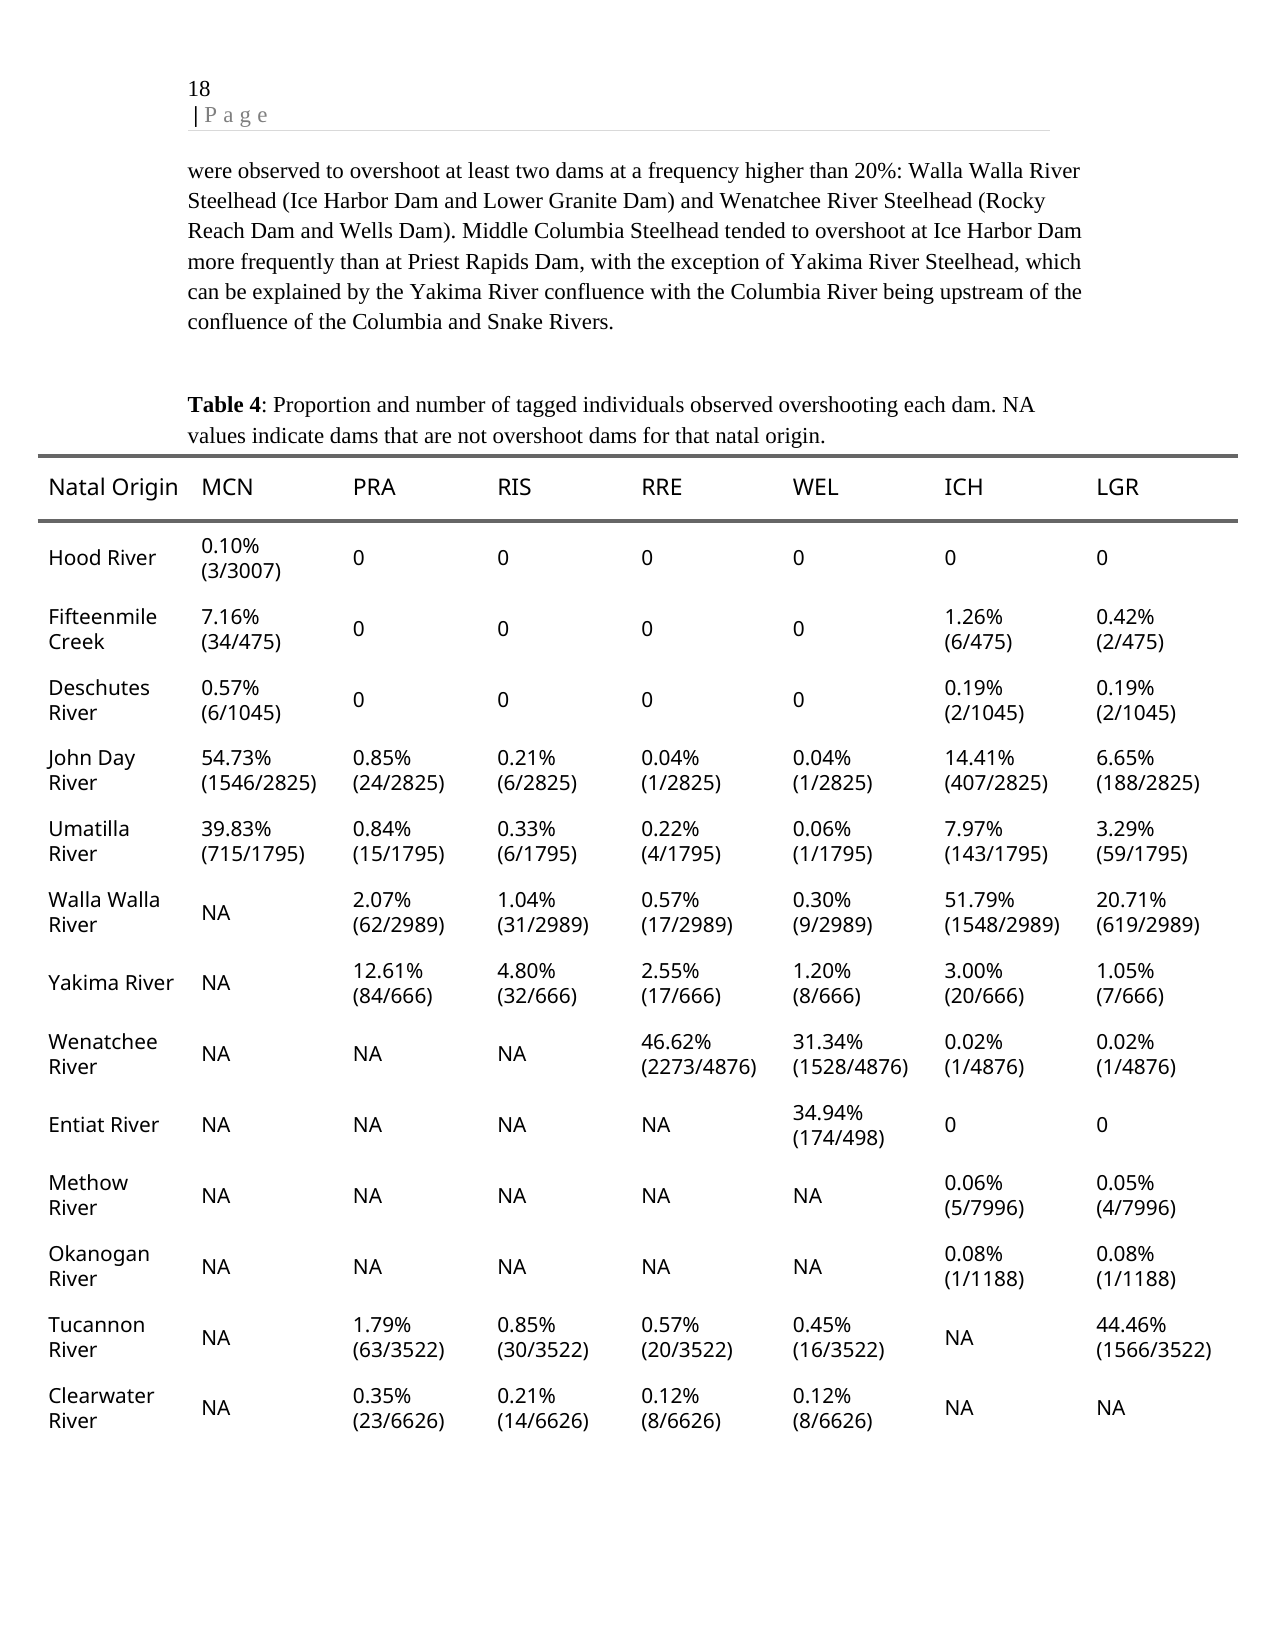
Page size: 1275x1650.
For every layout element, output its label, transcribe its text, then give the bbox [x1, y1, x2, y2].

table_cell 0 [782, 523, 934, 594]
table_cell Deschutes River [38, 665, 191, 735]
table_cell 0 [934, 1090, 1086, 1160]
table_cell 39.83% (715/1795) [191, 806, 342, 877]
table_cell NA [342, 1160, 487, 1231]
table_cell 0.19% (2/1045) [1086, 665, 1237, 735]
table_cell NA [782, 1160, 934, 1231]
table_cell 20.71% (619/2989) [1086, 877, 1237, 948]
table_cell 0.10% (3/3007) [191, 523, 342, 594]
table_cell NA [487, 1090, 631, 1160]
table_cell 3.00% (20/666) [934, 948, 1086, 1019]
table_cell 2.07% (62/2989) [342, 877, 487, 948]
table_cell 0 [782, 665, 934, 735]
table_cell Walla Walla River [38, 877, 191, 948]
table_cell Umatilla River [38, 806, 191, 877]
table_cell Methow River [38, 1160, 191, 1231]
table_cell 0 [342, 523, 487, 594]
table_cell 0.85% (24/2825) [342, 735, 487, 806]
table_cell 0 [487, 665, 631, 735]
table_cell 0.04% (1/2825) [631, 735, 782, 806]
table_cell 44.46% (1566/3522) [1086, 1302, 1237, 1373]
table_cell NA [191, 1302, 342, 1373]
table_cell 0 [631, 665, 782, 735]
table_cell 0 [487, 594, 631, 664]
table_cell 46.62% (2273/4876) [631, 1019, 782, 1089]
table_cell Hood River [38, 523, 191, 594]
table_cell NA [487, 1019, 631, 1089]
table_cell 0.57% (17/2989) [631, 877, 782, 948]
table_cell 0.84% (15/1795) [342, 806, 487, 877]
table_cell John Day River [38, 735, 191, 806]
table_cell 0.02% (1/4876) [1086, 1019, 1237, 1089]
table_cell 0.45% (16/3522) [782, 1302, 934, 1373]
table_cell 0 [1086, 1090, 1237, 1160]
table_cell Wenatchee River [38, 1019, 191, 1089]
table_cell 0.02% (1/4876) [934, 1019, 1086, 1089]
table_cell 0 [631, 594, 782, 664]
table_header RIS [487, 458, 631, 519]
table_cell Entiat River [38, 1090, 191, 1160]
table_cell 0.08% (1/1188) [1086, 1231, 1237, 1302]
table_cell 2.55% (17/666) [631, 948, 782, 1019]
table_cell Okanogan River [38, 1231, 191, 1302]
table_cell 31.34% (1528/4876) [782, 1019, 934, 1089]
table_cell NA [191, 948, 342, 1019]
table_header Natal Origin [38, 458, 191, 519]
table_cell 1.26% (6/475) [934, 594, 1086, 664]
table_cell NA [487, 1160, 631, 1231]
table_cell 51.79% (1548/2989) [934, 877, 1086, 948]
table_cell NA [487, 1231, 631, 1302]
table_cell 7.97% (143/1795) [934, 806, 1086, 877]
table_cell NA [342, 1090, 487, 1160]
table_cell 0 [1086, 523, 1237, 594]
table_cell 0.57% (6/1045) [191, 665, 342, 735]
table_cell 0.05% (4/7996) [1086, 1160, 1237, 1231]
table_cell 14.41% (407/2825) [934, 735, 1086, 806]
table_cell NA [191, 1160, 342, 1231]
table_header ICH [934, 458, 1086, 519]
table_cell 0.33% (6/1795) [487, 806, 631, 877]
table_cell NA [191, 877, 342, 948]
table_cell 0.85% (30/3522) [487, 1302, 631, 1373]
table_cell 0.42% (2/475) [1086, 594, 1237, 664]
table_cell 0.08% (1/1188) [934, 1231, 1086, 1302]
table_cell 0 [487, 523, 631, 594]
table_header LGR [1086, 458, 1237, 519]
table_cell 1.79% (63/3522) [342, 1302, 487, 1373]
table_cell 54.73% (1546/2825) [191, 735, 342, 806]
table_cell 0 [342, 594, 487, 664]
table_cell 0.19% (2/1045) [934, 665, 1086, 735]
table_cell 34.94% (174/498) [782, 1090, 934, 1160]
table_cell 4.80% (32/666) [487, 948, 631, 1019]
table_cell 1.04% (31/2989) [487, 877, 631, 948]
table_cell 0.06% (1/1795) [782, 806, 934, 877]
table_cell NA [1086, 1373, 1237, 1444]
table_cell NA [631, 1160, 782, 1231]
table_cell 0.12% (8/6626) [631, 1373, 782, 1444]
table_cell 0 [342, 665, 487, 735]
table_cell 0 [631, 523, 782, 594]
table_header PRA [342, 458, 487, 519]
table_cell 0.04% (1/2825) [782, 735, 934, 806]
table_cell 7.16% (34/475) [191, 594, 342, 664]
table_cell 0 [782, 594, 934, 664]
table_cell NA [934, 1302, 1086, 1373]
table_cell 12.61% (84/666) [342, 948, 487, 1019]
table_cell Yakima River [38, 948, 191, 1019]
table_cell NA [191, 1231, 342, 1302]
table_cell 0.12% (8/6626) [782, 1373, 934, 1444]
table_cell Clearwater River [38, 1373, 191, 1444]
table_cell NA [934, 1373, 1086, 1444]
table_header WEL [782, 458, 934, 519]
table_cell NA [342, 1231, 487, 1302]
table_cell 0.57% (20/3522) [631, 1302, 782, 1373]
table_cell NA [191, 1373, 342, 1444]
table_cell 0.21% (6/2825) [487, 735, 631, 806]
table_cell NA [631, 1090, 782, 1160]
table_cell NA [191, 1090, 342, 1160]
table_cell 0.06% (5/7996) [934, 1160, 1086, 1231]
table_cell 3.29% (59/1795) [1086, 806, 1237, 877]
table_cell 0.30% (9/2989) [782, 877, 934, 948]
table_cell 6.65% (188/2825) [1086, 735, 1237, 806]
table_header MCN [191, 458, 342, 519]
table_cell NA [782, 1231, 934, 1302]
table_cell 1.05% (7/666) [1086, 948, 1237, 1019]
table_cell 0.22% (4/1795) [631, 806, 782, 877]
table_header RRE [631, 458, 782, 519]
table_cell NA [342, 1019, 487, 1089]
table_cell 0 [934, 523, 1086, 594]
text Table : Proportion and number of tagged individuals observed overshooting each dam. NA values indicate dams that are not overshoot dams for that natal origin. [187, 391, 1087, 449]
table_cell 0.21% (14/6626) [487, 1373, 631, 1444]
table_cell NA [191, 1019, 342, 1089]
table_cell NA [631, 1231, 782, 1302]
table_cell 0.35% (23/6626) [342, 1373, 487, 1444]
table_cell Fifteenmile Creek [38, 594, 191, 664]
table_cell 1.20% (8/666) [782, 948, 934, 1019]
table_cell Tucannon River [38, 1302, 191, 1373]
